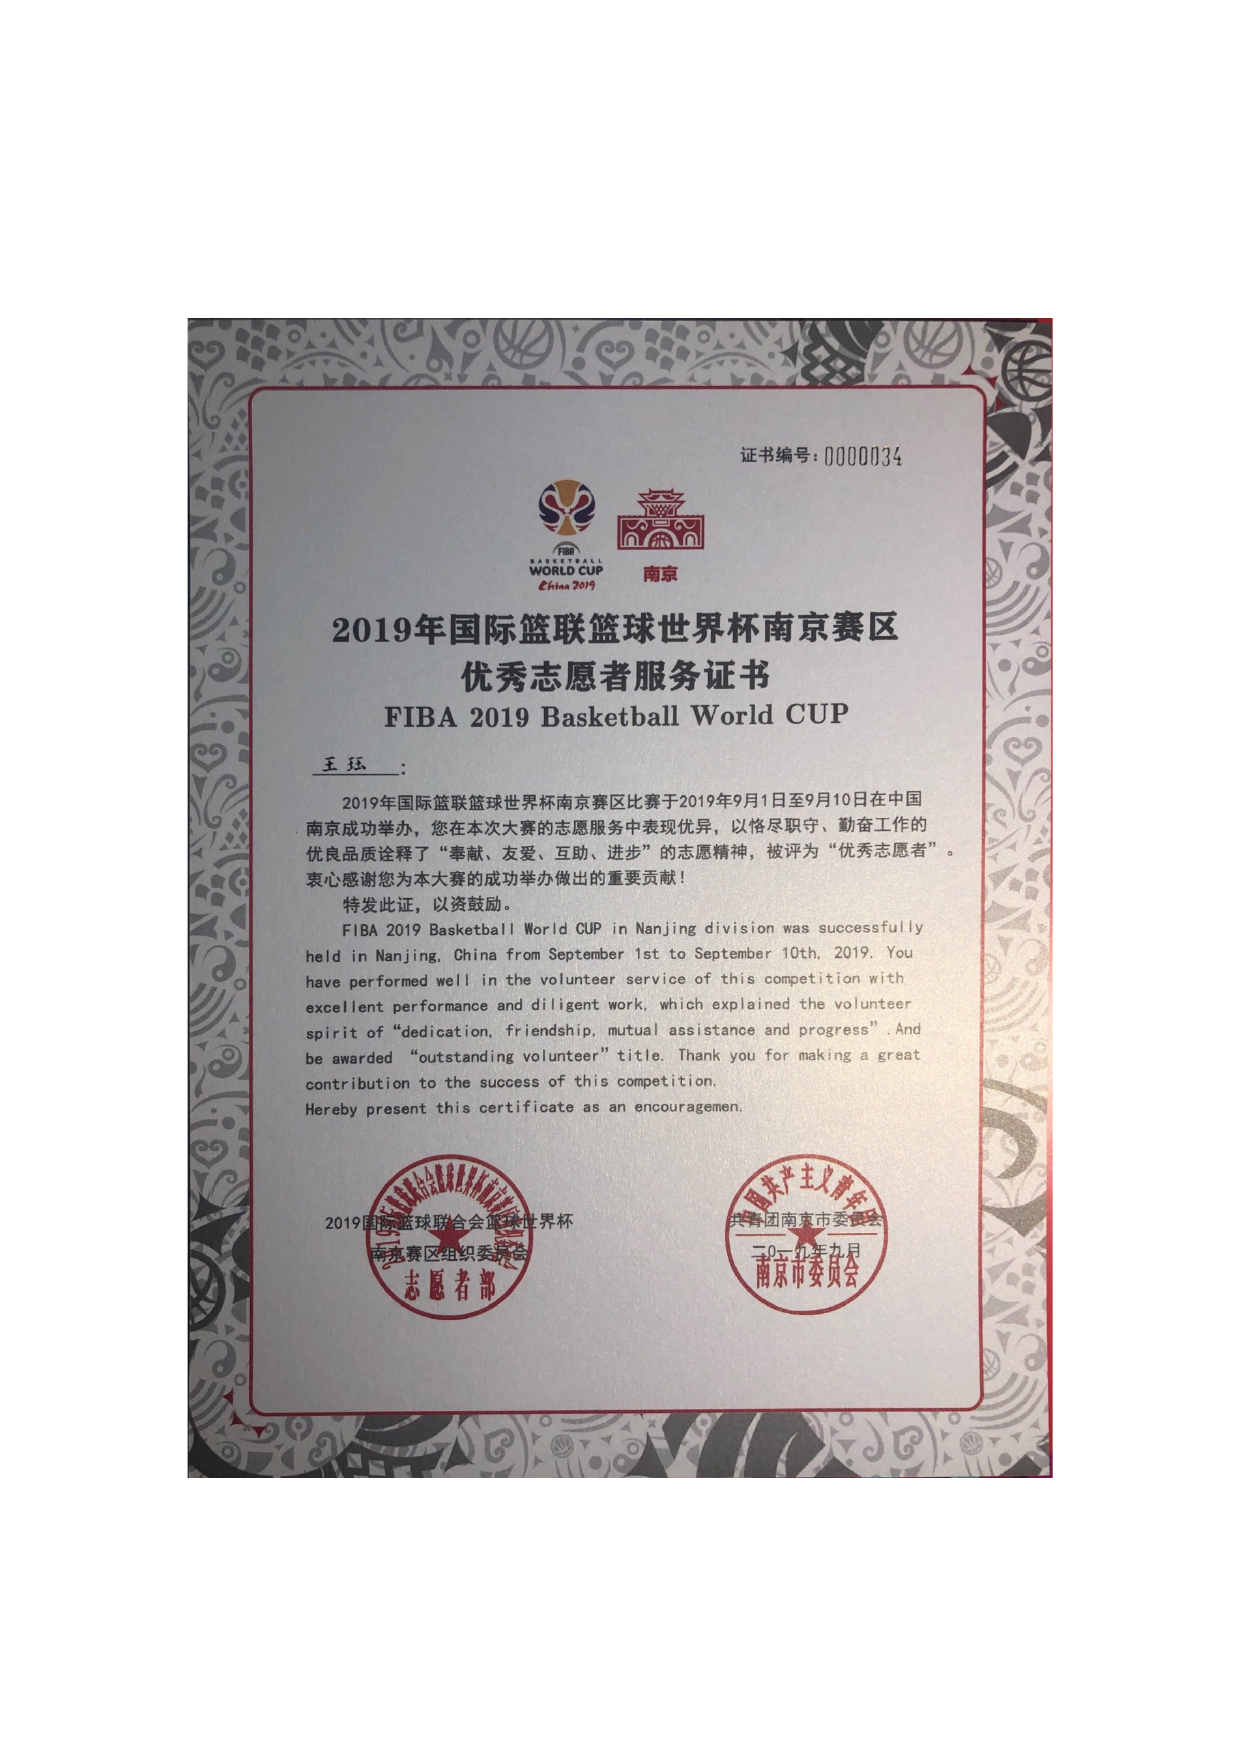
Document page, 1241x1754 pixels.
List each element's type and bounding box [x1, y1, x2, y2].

picture [187, 318, 1053, 1478]
